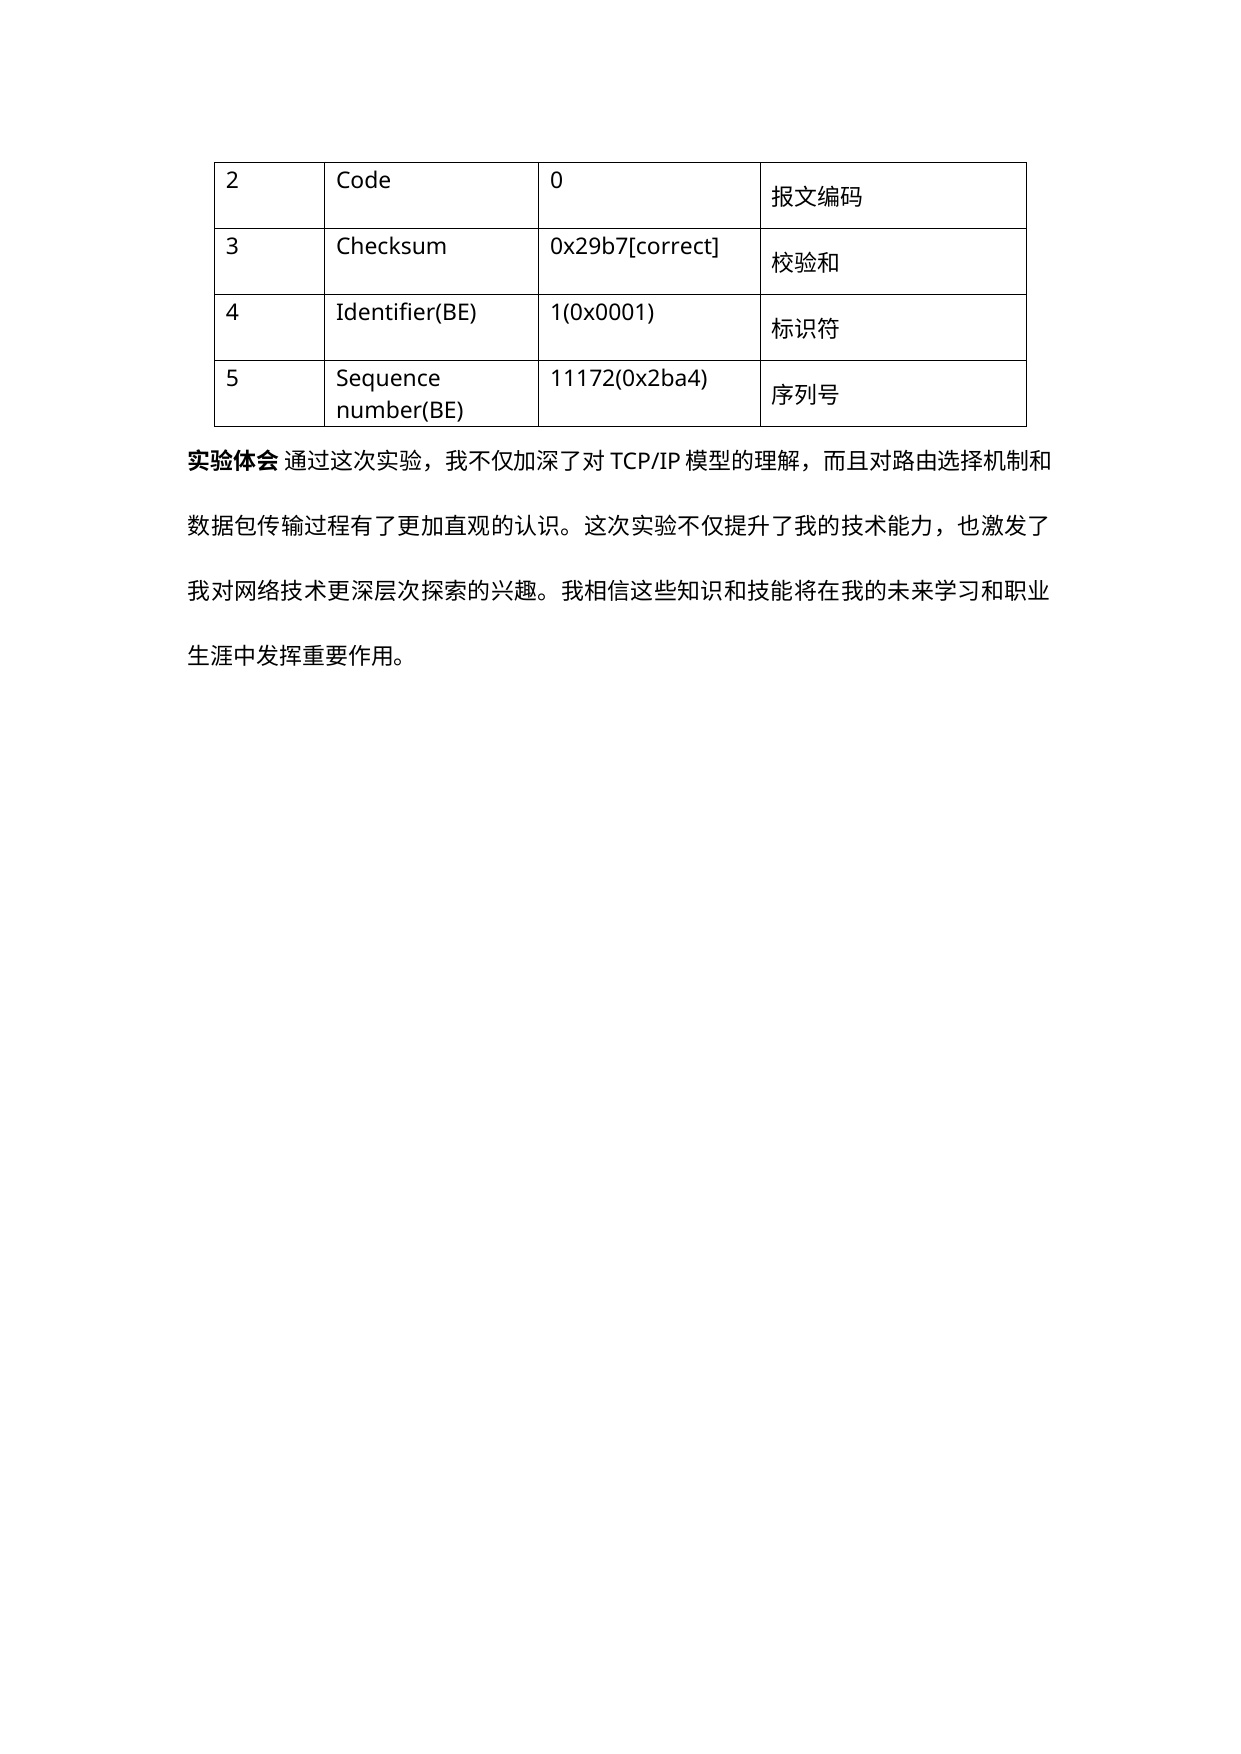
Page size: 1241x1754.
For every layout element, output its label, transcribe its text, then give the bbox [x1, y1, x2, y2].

table_cell 0x29b7[correct] [539, 229, 760, 294]
table_cell Sequence number(BE) [325, 361, 538, 426]
table_cell 1(0x0001) [539, 295, 760, 360]
table_cell 2 [215, 163, 324, 228]
table_cell 3 [215, 229, 324, 294]
table_cell Identifier(BE) [325, 295, 538, 360]
table_cell 5 [215, 361, 324, 426]
table_cell Code [325, 163, 538, 228]
table_cell Checksum [325, 229, 538, 294]
table_cell 校验和 [761, 229, 1026, 294]
table_cell 11172(0x2ba4) [539, 361, 760, 426]
table_cell 标识符 [761, 295, 1026, 360]
text 实验体会 通过这次实验，我不仅加深了对TCP/IP模型的理解，而且对路由选择机制和数据包传输过程有了更加直观的认识。这次实验不仅提升了我的技术能力，也激发了我对网络技术更深层次探索的兴趣。我相信这些知识和技能将在我的未来学习和职业生涯中发挥重要作用。 [187, 427, 1053, 687]
table_cell 0 [539, 163, 760, 228]
table_cell 4 [215, 295, 324, 360]
table_cell 序列号 [761, 361, 1026, 426]
table_cell 报文编码 [761, 163, 1026, 228]
